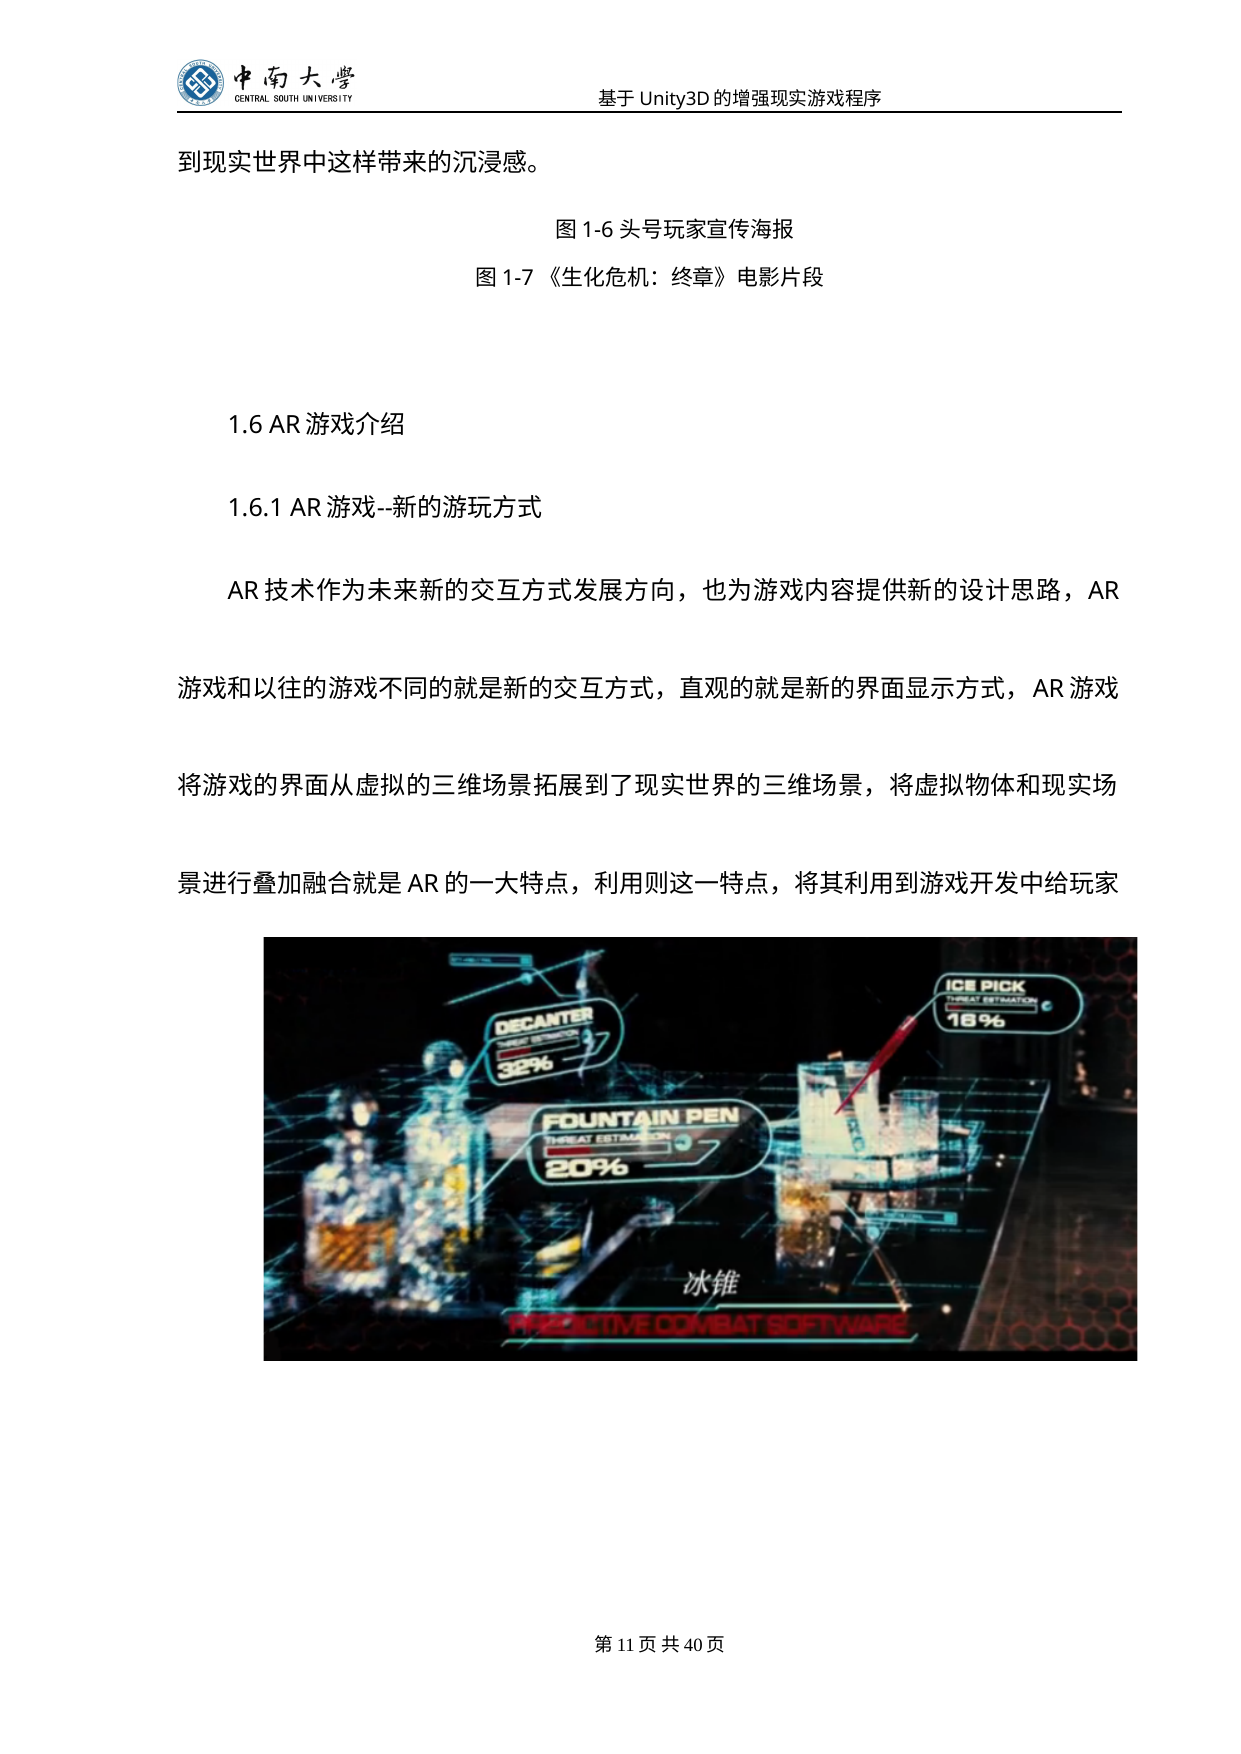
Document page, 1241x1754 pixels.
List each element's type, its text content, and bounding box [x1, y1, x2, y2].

text 1.6.1 AR游戏--新的游玩方式 [177, 473, 1119, 538]
text AR技术作为未来新的交互方式发展方向，也为游戏内容提供新的设计思路，AR游戏和以往的游戏不同的就是新的交互方式，直观的就是新的界面显示方式，AR游戏将游戏的界面从虚拟的三维场景拓展到了现实世界的三维场景，将虚拟物体和现实场景进行叠加融合就是AR的一大特点，利用则这一特点，将其利用到游戏开发中给玩家带来新的游玩体验，游戏很重要的一点就是代入感，一款优秀的游戏能将玩家代入到游戏中，有的靠优秀的游戏剧情，有的则靠优秀的游戏场景等等，而AR技术的出现，让游戏开发者看见了新的方向，利用AR技术将虚拟物体很好地融入到现实中，又有什么能比现实场景更加让人有代入感呢。 [177, 556, 1119, 914]
text 1.6 AR游戏介绍 [177, 390, 1122, 455]
text 图1-7 《生化危机：终章》电影片段 [177, 259, 1122, 292]
text 图1-6 头号玩家宣传海报 [177, 211, 1122, 244]
picture [177, 59, 358, 106]
text 所以两者是完全不同的东西，虽然都会给玩家带来更强的游戏沉浸感，但VR是让玩家沉浸在一个虚拟世界中，而AR是由于玩家就身处现实世界，只是将虚拟物体融入到现实世界中这样带来的沉浸感。 [177, 128, 1122, 193]
picture [263, 937, 1138, 1361]
